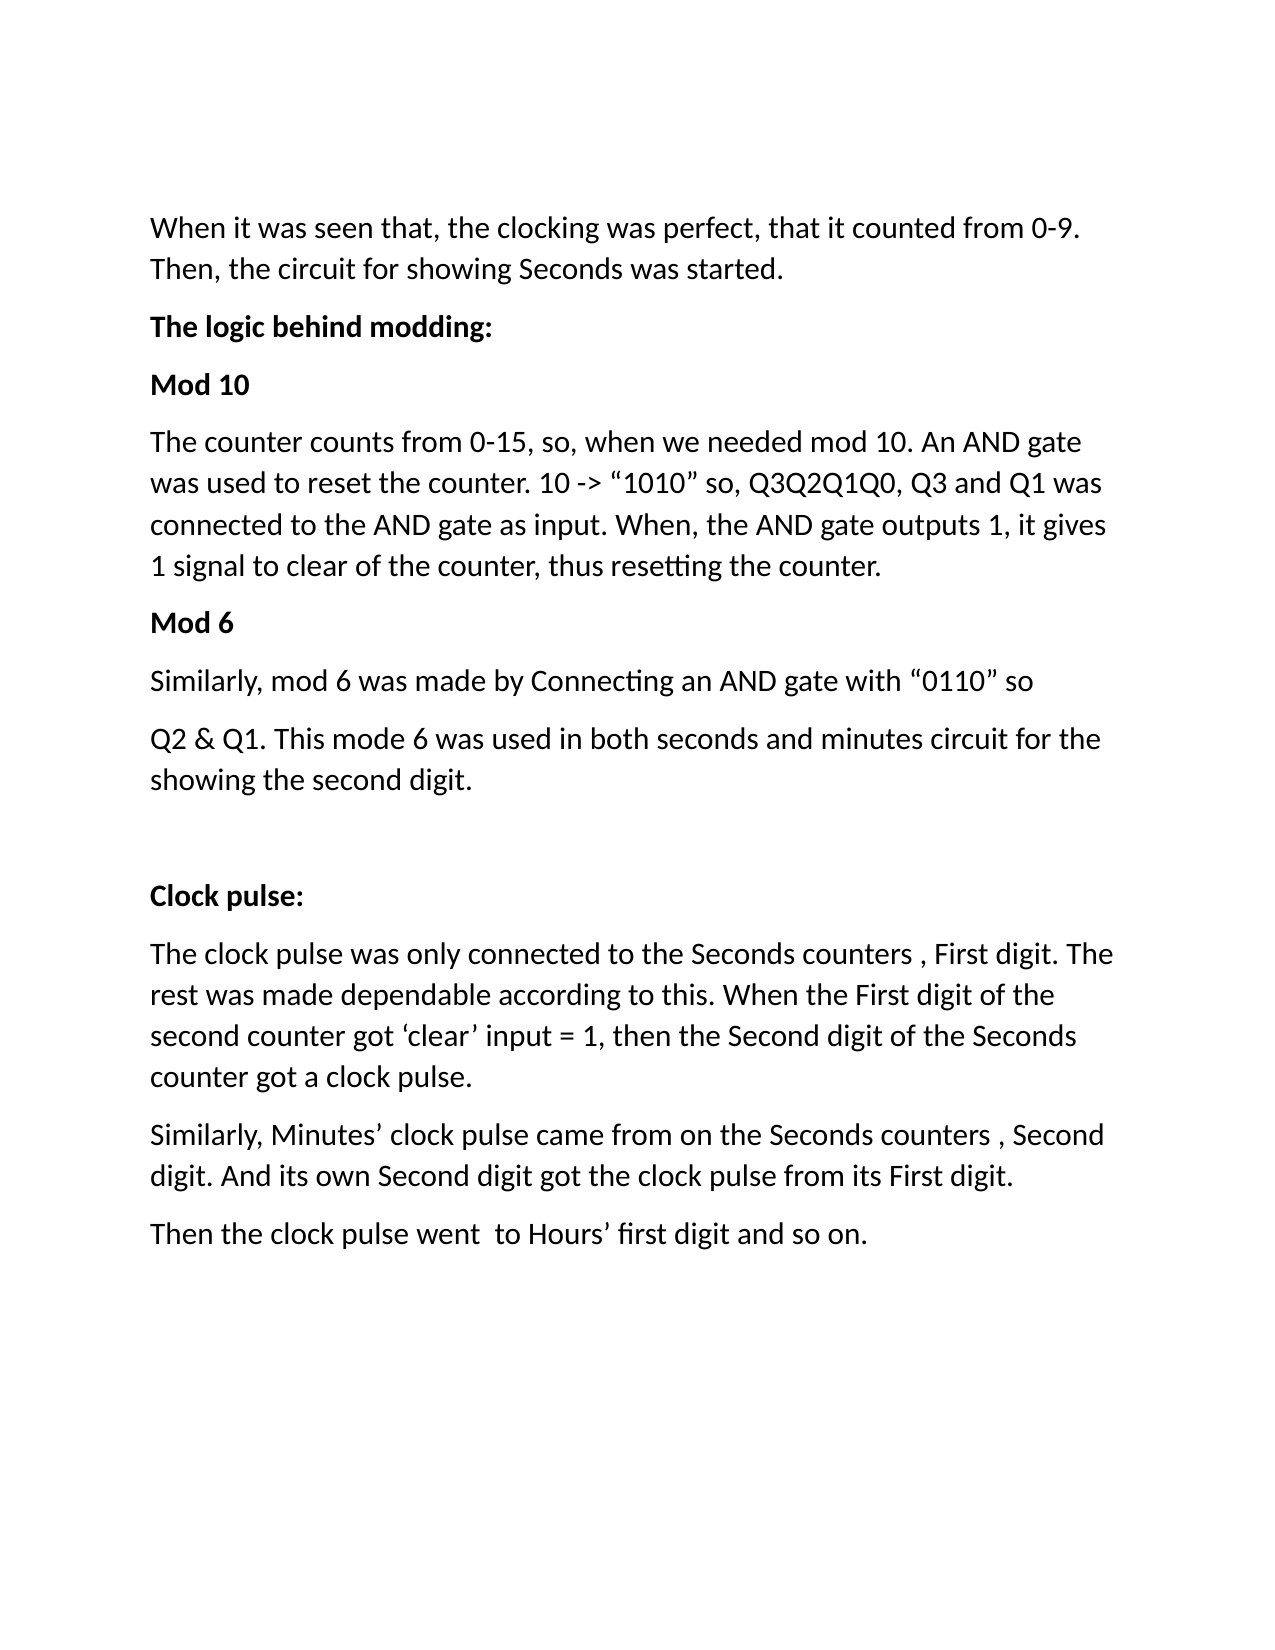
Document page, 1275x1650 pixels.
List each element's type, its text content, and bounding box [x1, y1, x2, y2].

text Similarly, mod 6 was made by Connecting an AND gate with “0110” so [150, 661, 1125, 699]
text Mod 10 [150, 364, 1125, 403]
text When it was seen that, the clocking was perfect, that it counted from 0-9. Then, the circuit for showing Seconds was started. [150, 208, 1125, 287]
text Q2 & Q1. This mode 6 was used in both seconds and minutes circuit for the showing the second digit. [150, 719, 1125, 798]
text Clock pulse: [150, 876, 1125, 914]
text Then the clock pulse went to Hours’ first digit and so on. [150, 1214, 1125, 1252]
text The counter counts from 0-15, so, when we needed mod 10. An AND gate was used to reset the counter. 10 -> “1010” so, Q3Q2Q1Q0, Q3 and Q1 was connected to the AND gate as input. When, the AND gate outputs 1, it gives 1 signal to clear of the counter, thus resetting the counter. [150, 422, 1125, 584]
text Similarly, Minutes’ clock pulse came from on the Seconds counters , Second digit. And its own Second digit got the clock pulse from its First digit. [150, 1115, 1125, 1194]
text The clock pulse was only connected to the Seconds counters , First digit. The rest was made dependable according to this. When the First digit of the second counter got ‘clear’ input = 1, then the Second digit of the Seconds counter got a clock pulse. [150, 934, 1125, 1095]
text The logic behind modding: [150, 307, 1125, 345]
text Mod 6 [150, 604, 1125, 642]
